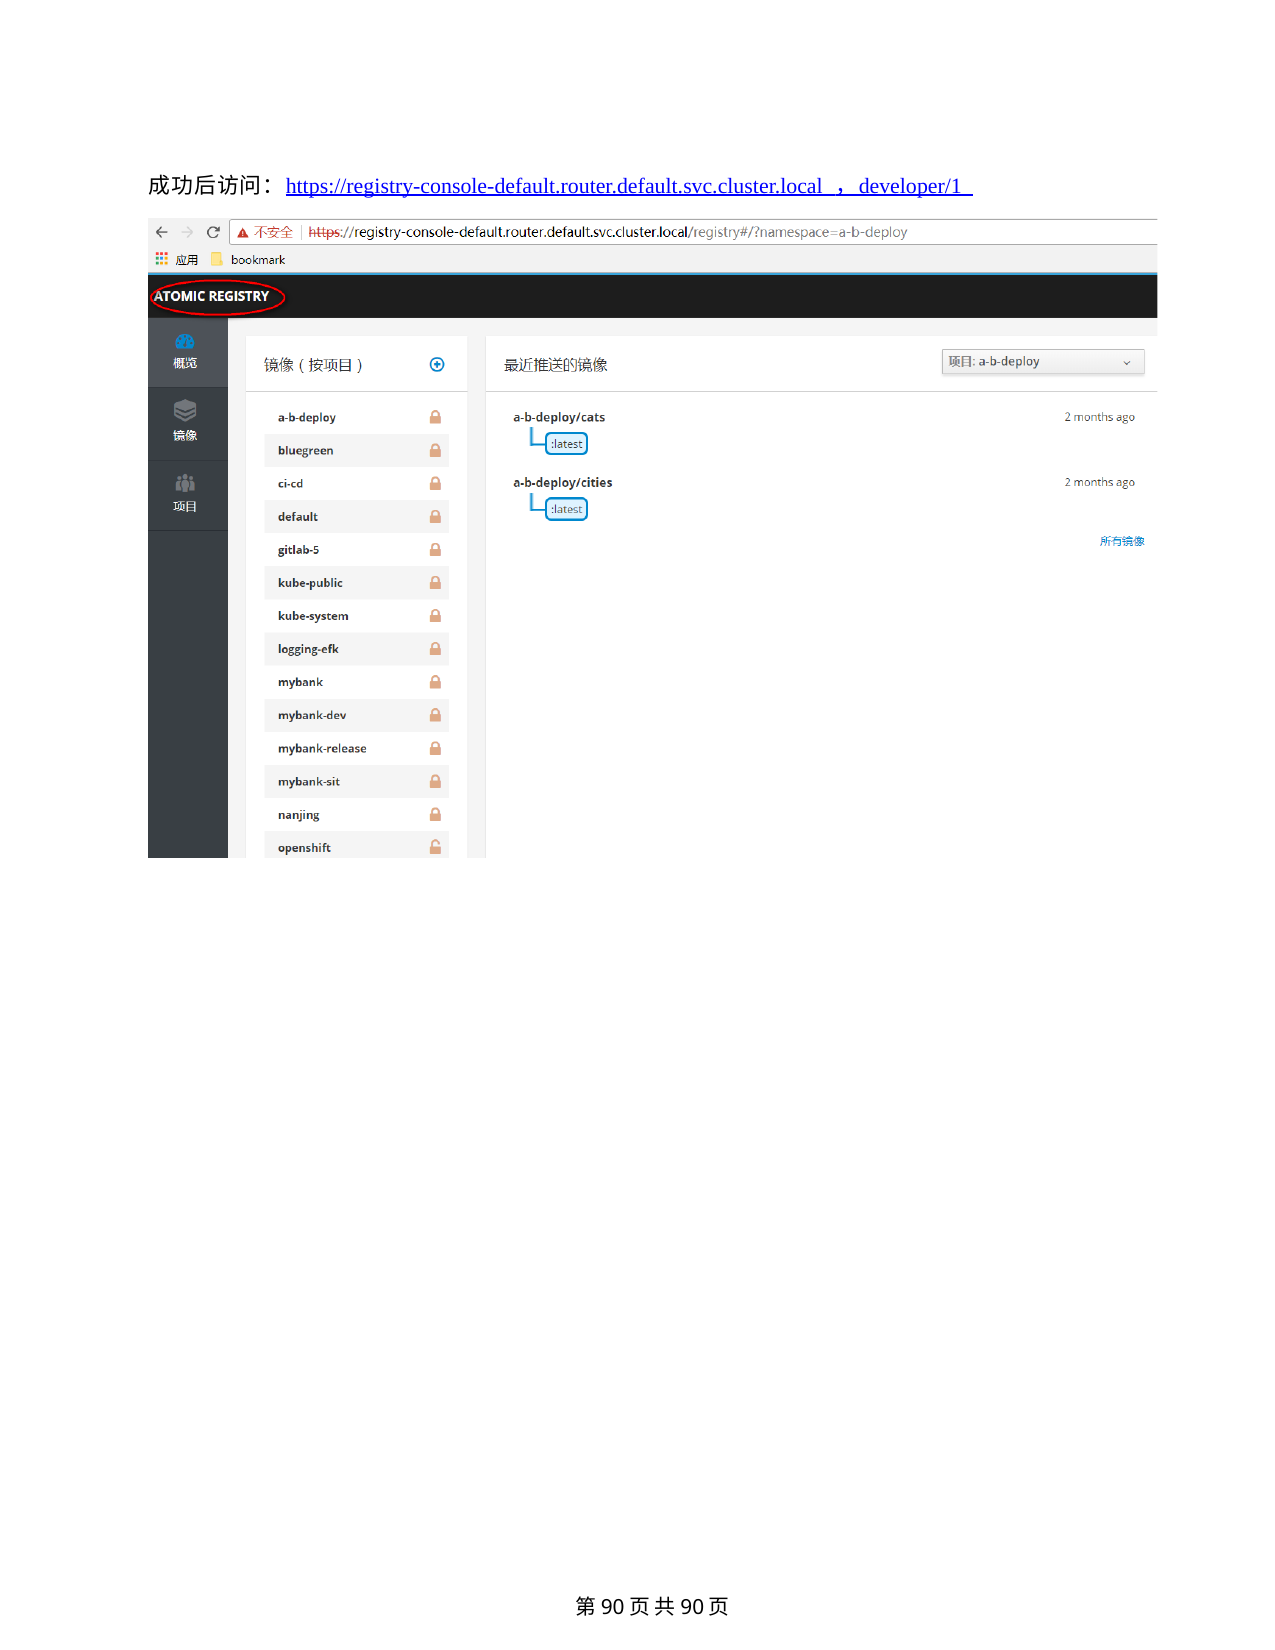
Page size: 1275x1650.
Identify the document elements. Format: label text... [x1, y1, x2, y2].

picture [148, 218, 1158, 858]
text 成功后访问：https://registry-console-default.router.default.svc.cluster.local，developer/1 [148, 165, 1156, 202]
